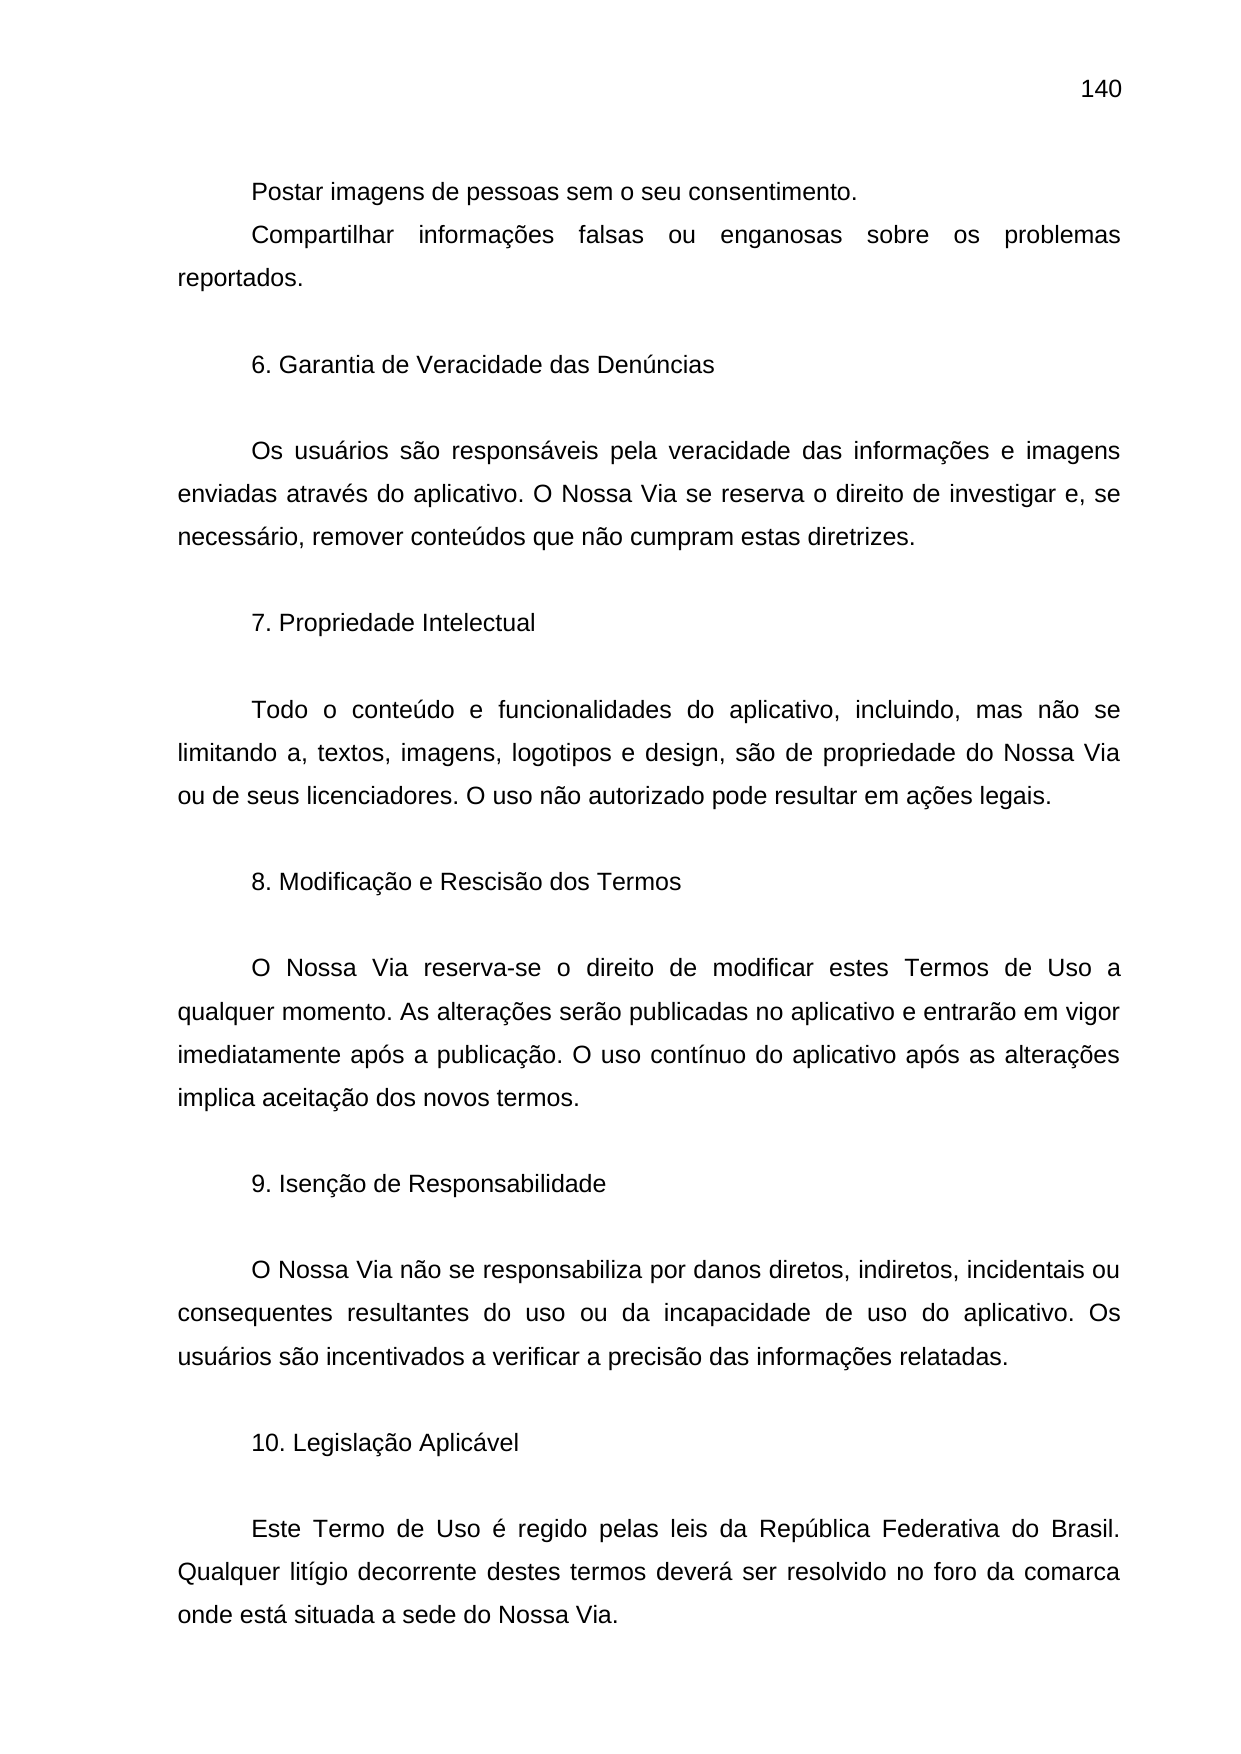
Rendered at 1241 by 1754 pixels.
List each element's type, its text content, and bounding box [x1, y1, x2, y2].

text Os usuários são responsáveis pela veracidade das informações e imagens enviadas através do aplicativo. O Nossa Via se reserva o direito de investigar e, se necessário, remover conteúdos que não cumpram estas diretrizes. [177, 436, 1122, 551]
text Este Termo de Uso é regido pelas leis da República Federativa do Brasil. Qualquer litígio decorrente destes termos deverá ser resolvido no foro da comarca onde está situada a sede do Nossa Via. [177, 1514, 1122, 1629]
text Todo o conteúdo e funcionalidades do aplicativo, incluindo, mas não se limitando a, textos, imagens, logotipos e design, são de propriedade do Nossa Via ou de seus licenciadores. O uso não autorizado pode resultar em ações legais. [177, 695, 1122, 810]
text 6. Garantia de Veracidade das Denúncias [177, 350, 1122, 378]
text 8. Modificação e Rescisão dos Termos [177, 867, 1122, 896]
text O Nossa Via reserva-se o direito de modificar estes Termos de Uso a qualquer momento. As alterações serão publicadas no aplicativo e entrarão em vigor imediatamente após a publicação. O uso contínuo do aplicativo após as alterações implica aceitação dos novos termos. [177, 953, 1122, 1112]
text Compartilhar informações falsas ou enganosas sobre os problemas reportados. [177, 220, 1122, 292]
text 10. Legislação Aplicável [177, 1428, 1122, 1457]
text O Nossa Via não se responsabiliza por danos diretos, indiretos, incidentais ou consequentes resultantes do uso ou da incapacidade de uso do aplicativo. Os usuários são incentivados a verificar a precisão das informações relatadas. [177, 1255, 1122, 1370]
text Postar imagens de pessoas sem o seu consentimento. [177, 177, 1122, 206]
text 7. Propriedade Intelectual [177, 608, 1122, 637]
text 9. Isenção de Responsabilidade [177, 1169, 1122, 1198]
